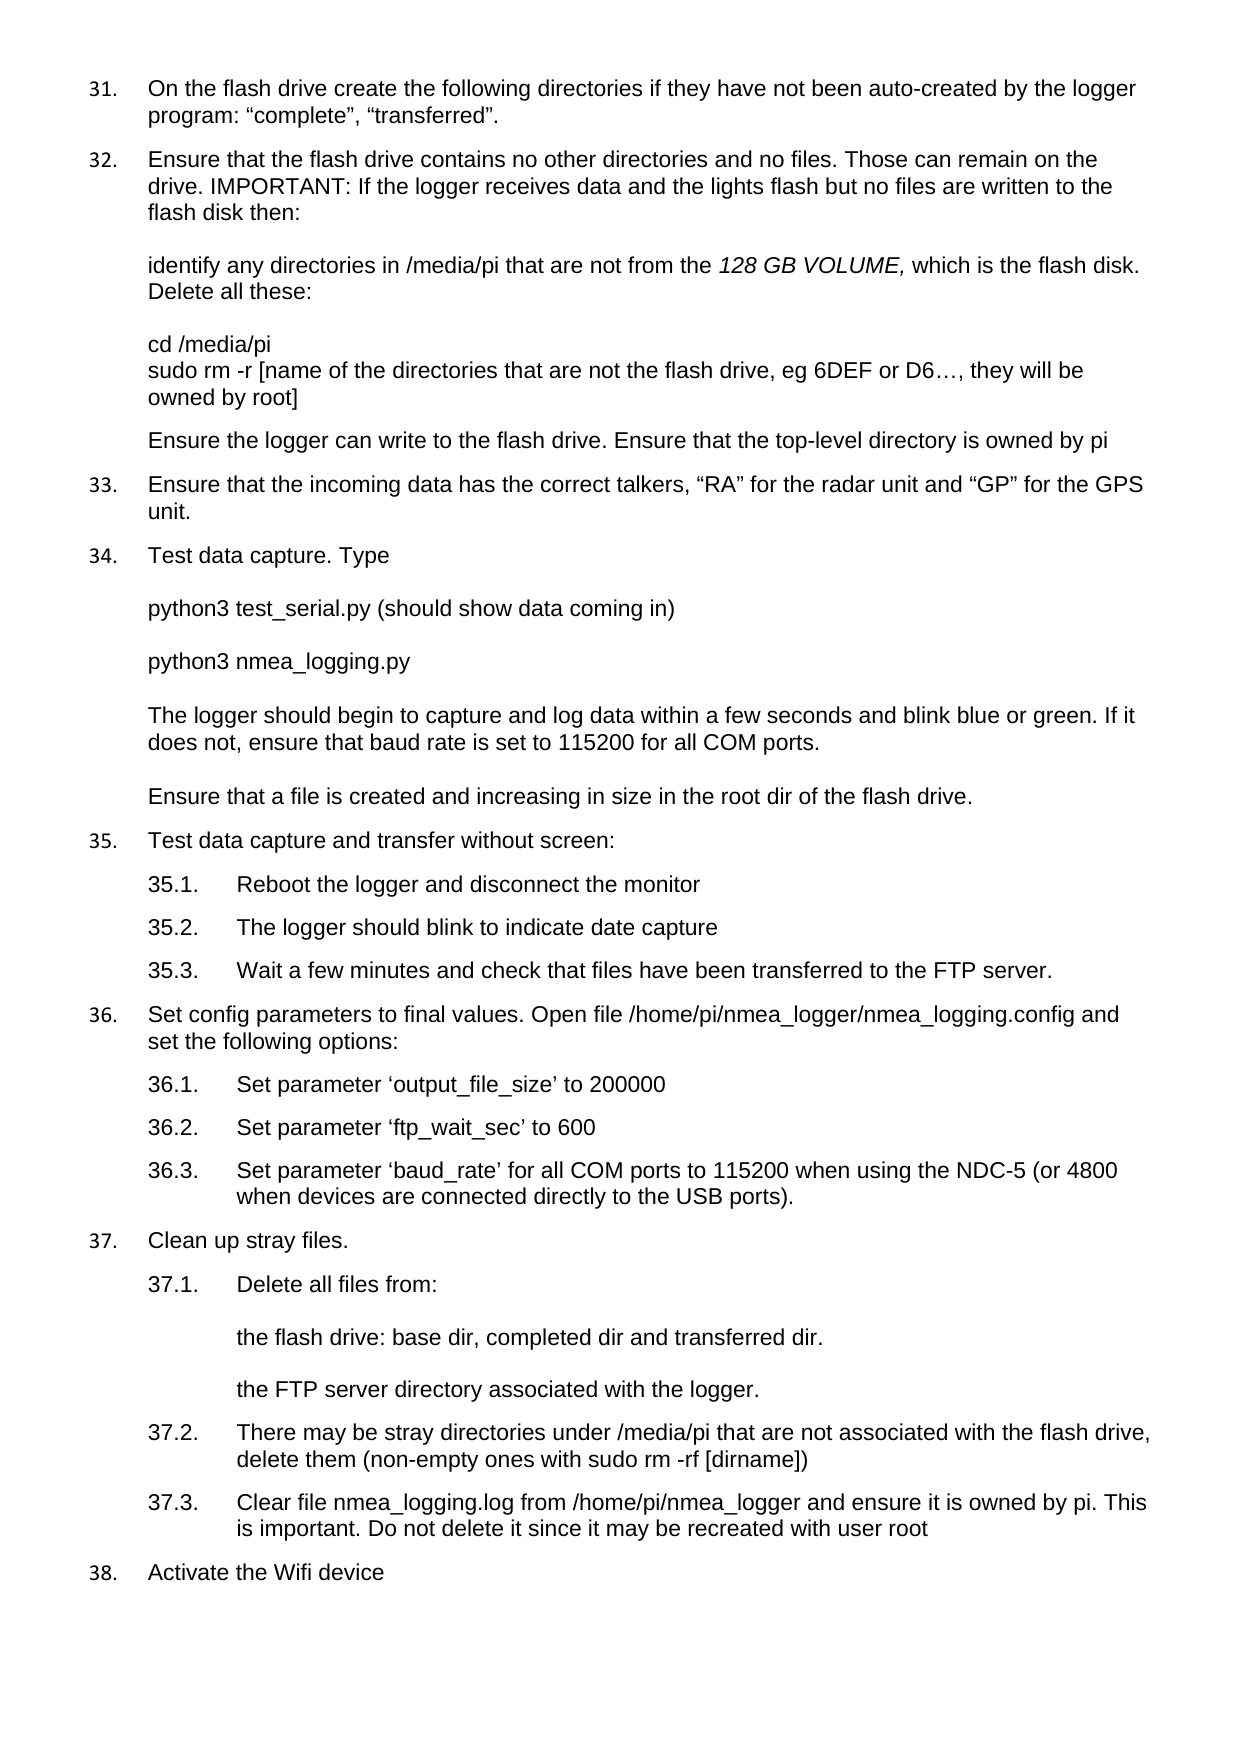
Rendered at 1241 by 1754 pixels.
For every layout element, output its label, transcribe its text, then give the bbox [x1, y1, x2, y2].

list There may be stray directories under /media/pi that are not associated with the flash drive, delete them (non-empty ones with sudo rm -rf [dirname]) [148, 1419, 1152, 1472]
list The logger should blink to indicate date capture [148, 914, 1152, 940]
list Ensure that the incoming data has the correct talkers, “RA” for the radar unit and “GP” for the GPS unit. [89, 470, 1152, 524]
list Test data capture and transfer without screen: [89, 826, 1152, 854]
list Test data capture. Type python3 test_serial.py (should show data coming in) python3 nmea_logging.py The logger should begin to capture and log data within a few seconds and blink blue or green. If it does not, ensure that baud rate is set to 115200 for all COM ports. Ensure that a file is created and increasing in size in the root dir of the flash drive. [89, 541, 1152, 809]
list Set parameter ‘output_file_size’ to 200000 [148, 1071, 1152, 1097]
list Clear file nmea_logging.log from /home/pi/nmea_logger and ensure it is owned by pi. This is important. Do not delete it since it may be recreated with user root [148, 1489, 1152, 1541]
list Ensure that the flash drive contains no other directories and no files. Those can remain on the drive. IMPORTANT: If the logger receives data and the lights flash but no files are written to the flash disk then: identify any directories in /media/pi that are not from the 128 GB VOLUME, which is the flash disk. Delete all these: cd /media/pi sudo rm -r [name of the directories that are not the flash drive, eg 6DEF or D6…, they will be owned by root] [89, 145, 1152, 410]
list On the flash drive create the following directories if they have not been auto-created by the logger program: “complete”, “transferred”. [89, 74, 1152, 128]
list Set config parameters to final values. Open file /home/pi/nmea_logger/nmea_logging.config and set the following options: [89, 1000, 1152, 1054]
text Ensure the logger can write to the flash drive. Ensure that the top-level directory is owned by pi [148, 427, 1152, 453]
list Clean up stray files. [89, 1226, 1152, 1254]
list Delete all files from: the flash drive: base dir, completed dir and transferred dir. the FTP server directory associated with the logger. [148, 1271, 1152, 1403]
list Activate the Wifi device [89, 1558, 1152, 1586]
list Set parameter ‘ftp_wait_sec’ to 600 [148, 1114, 1152, 1140]
list Reboot the logger and disconnect the monitor [148, 871, 1152, 897]
list Set parameter ‘baud_rate’ for all COM ports to 115200 when using the NDC-5 (or 4800 when devices are connected directly to the USB ports). [148, 1157, 1152, 1209]
list Wait a few minutes and check that files have been transferred to the FTP server. [148, 957, 1152, 983]
